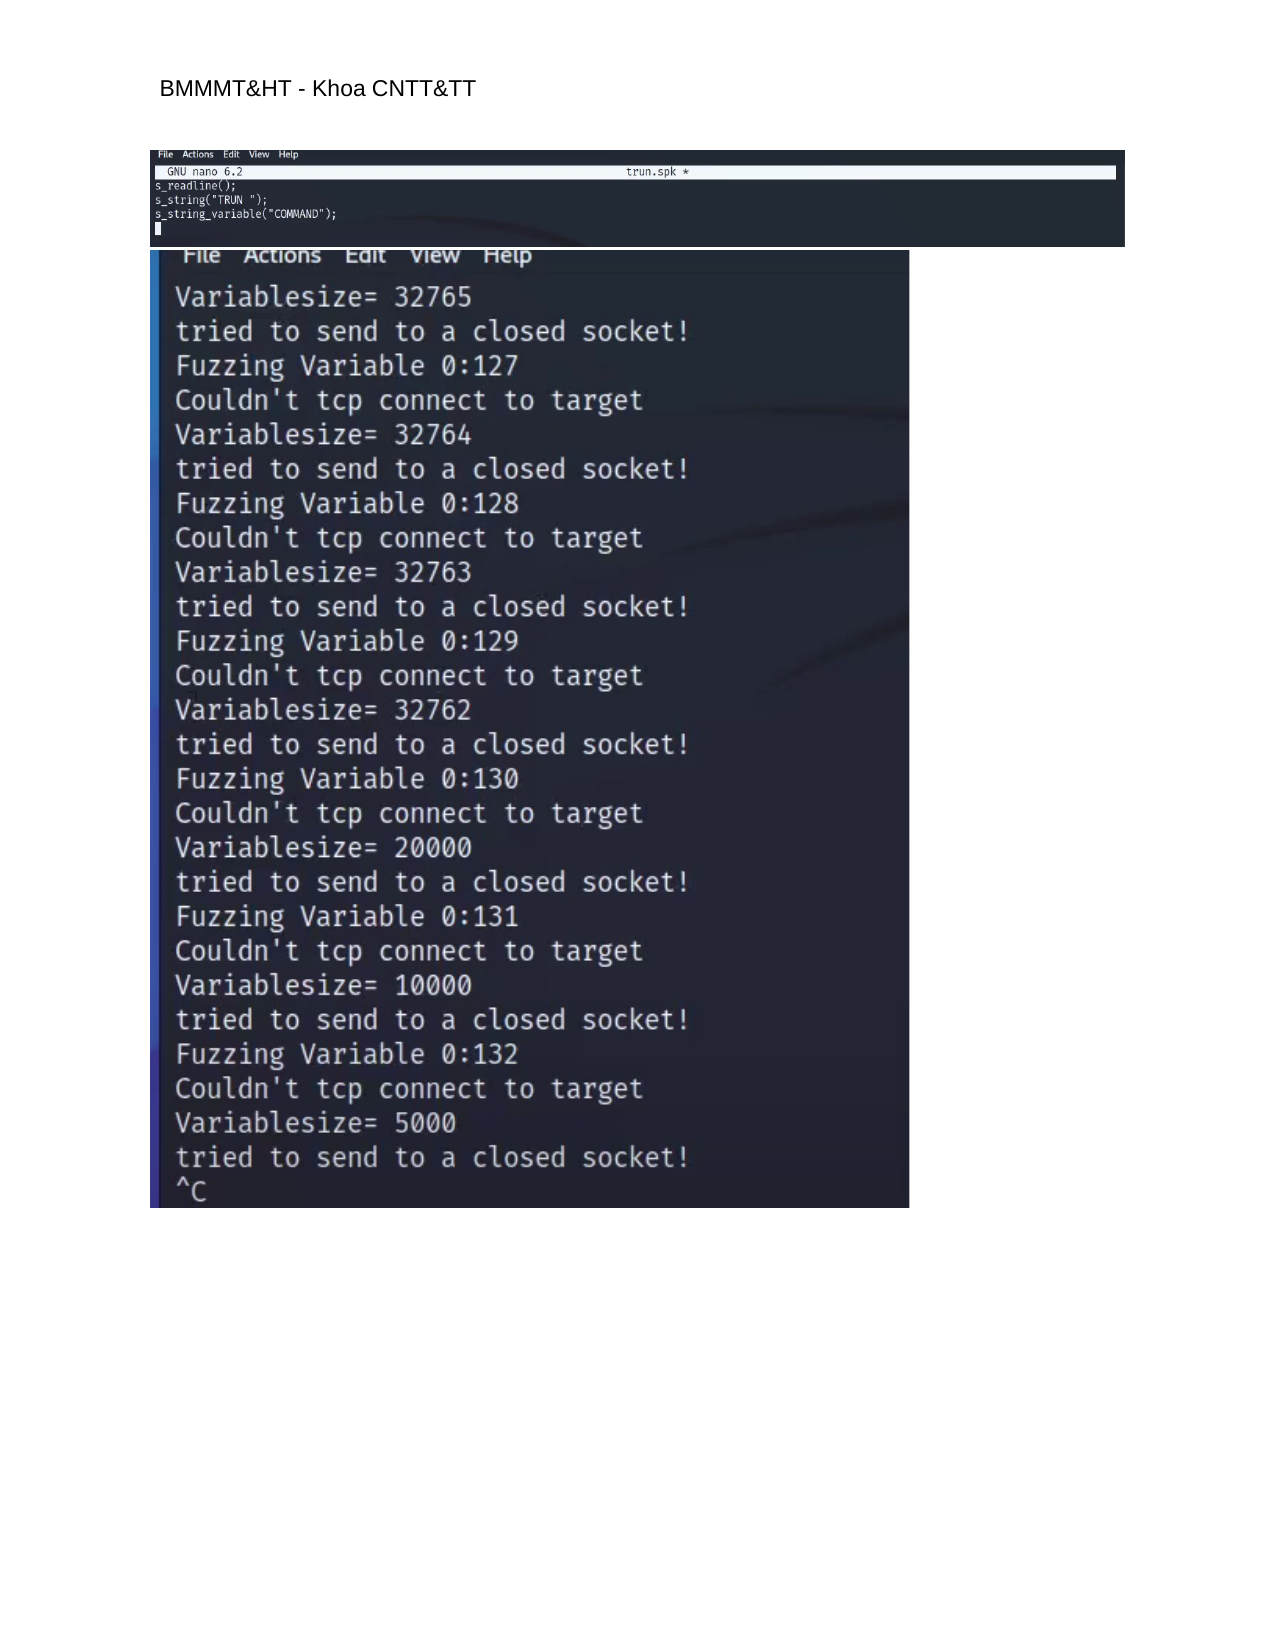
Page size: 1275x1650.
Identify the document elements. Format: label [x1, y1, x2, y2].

picture [150, 250, 910, 1208]
picture [150, 150, 1125, 247]
